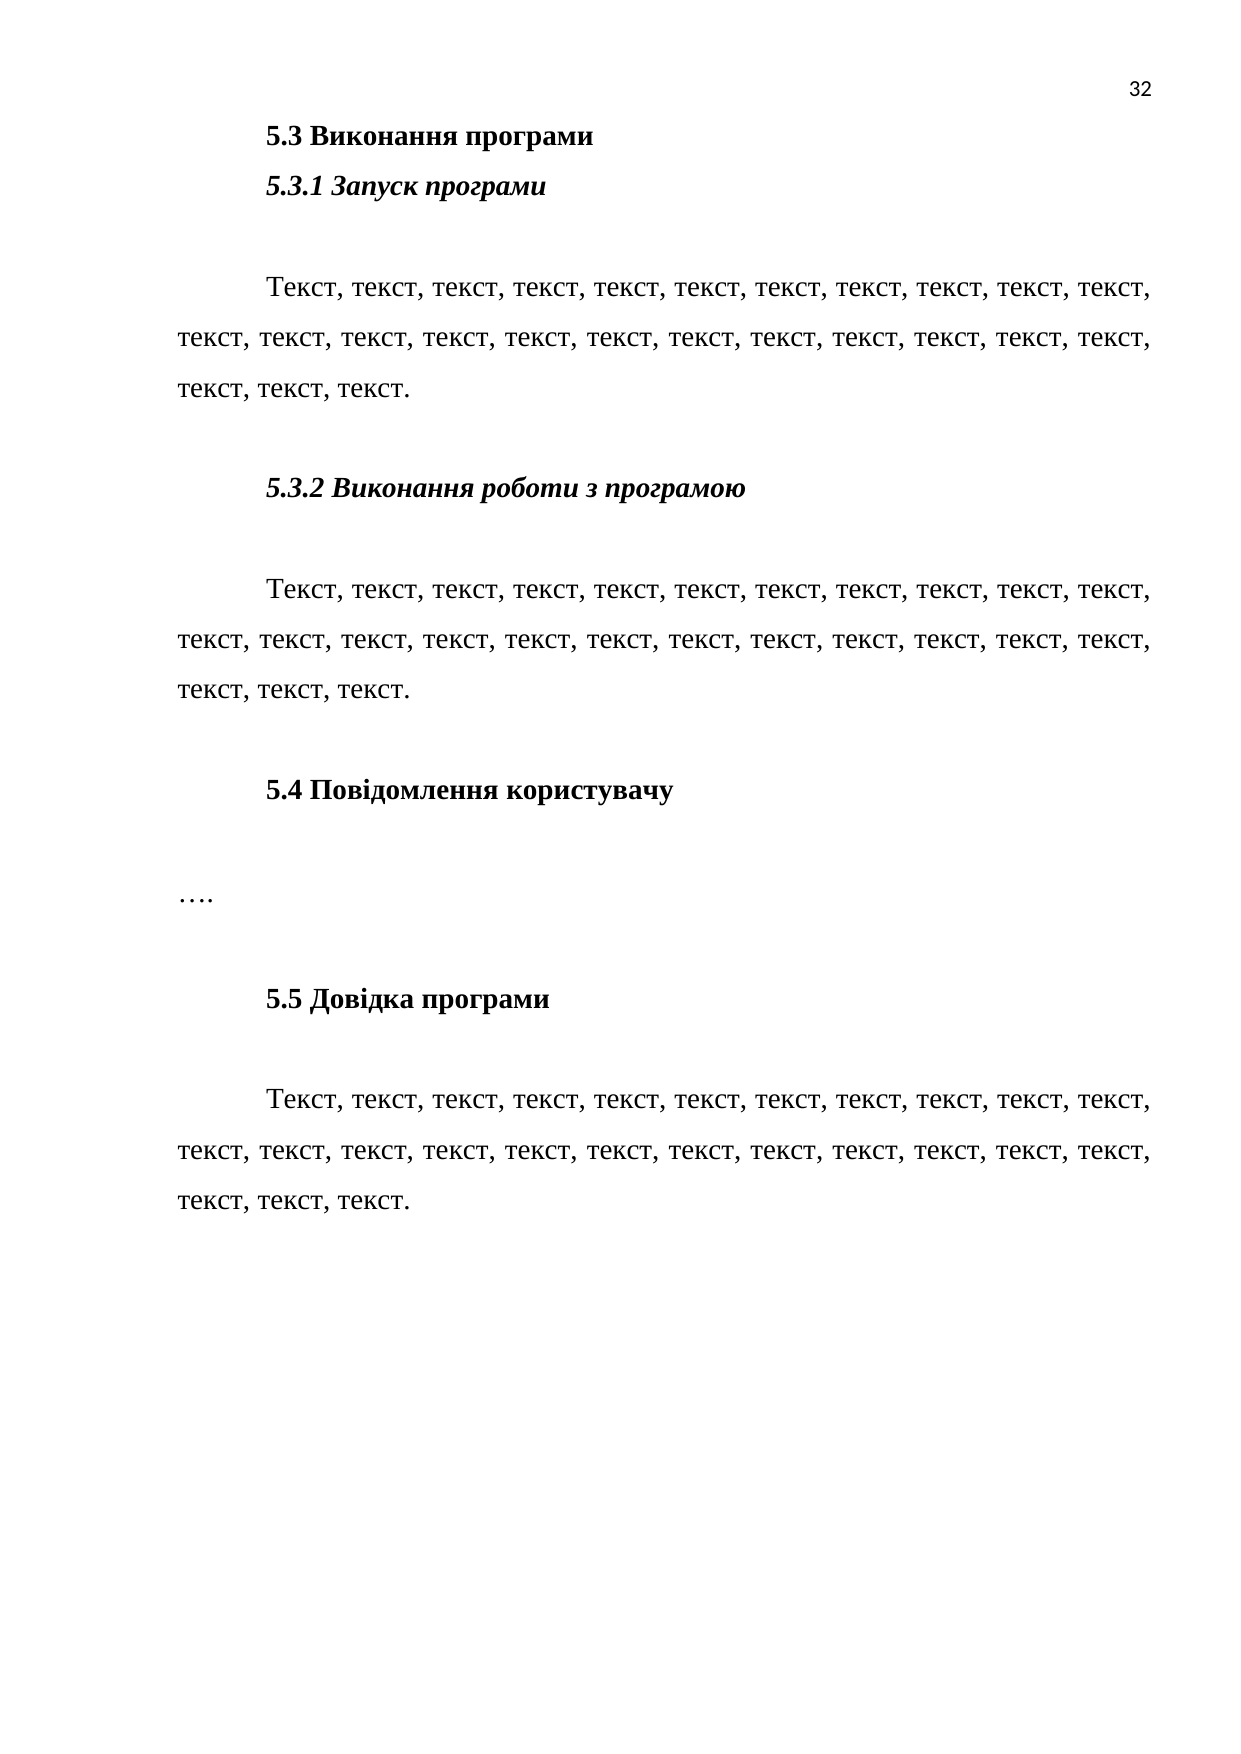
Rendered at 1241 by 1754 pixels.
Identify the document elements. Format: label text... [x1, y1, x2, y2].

title 5.3.1 Запуск програми [177, 168, 1152, 202]
title 5.4 Повідомлення користувачу [177, 772, 1152, 806]
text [177, 269, 1152, 403]
title 5.3.2 Виконання роботи з програмою [177, 470, 1152, 504]
text …. [177, 875, 1152, 909]
title 5.3 Виконання програми [177, 118, 1152, 152]
title 5.5 Довідка програми [177, 981, 1152, 1014]
